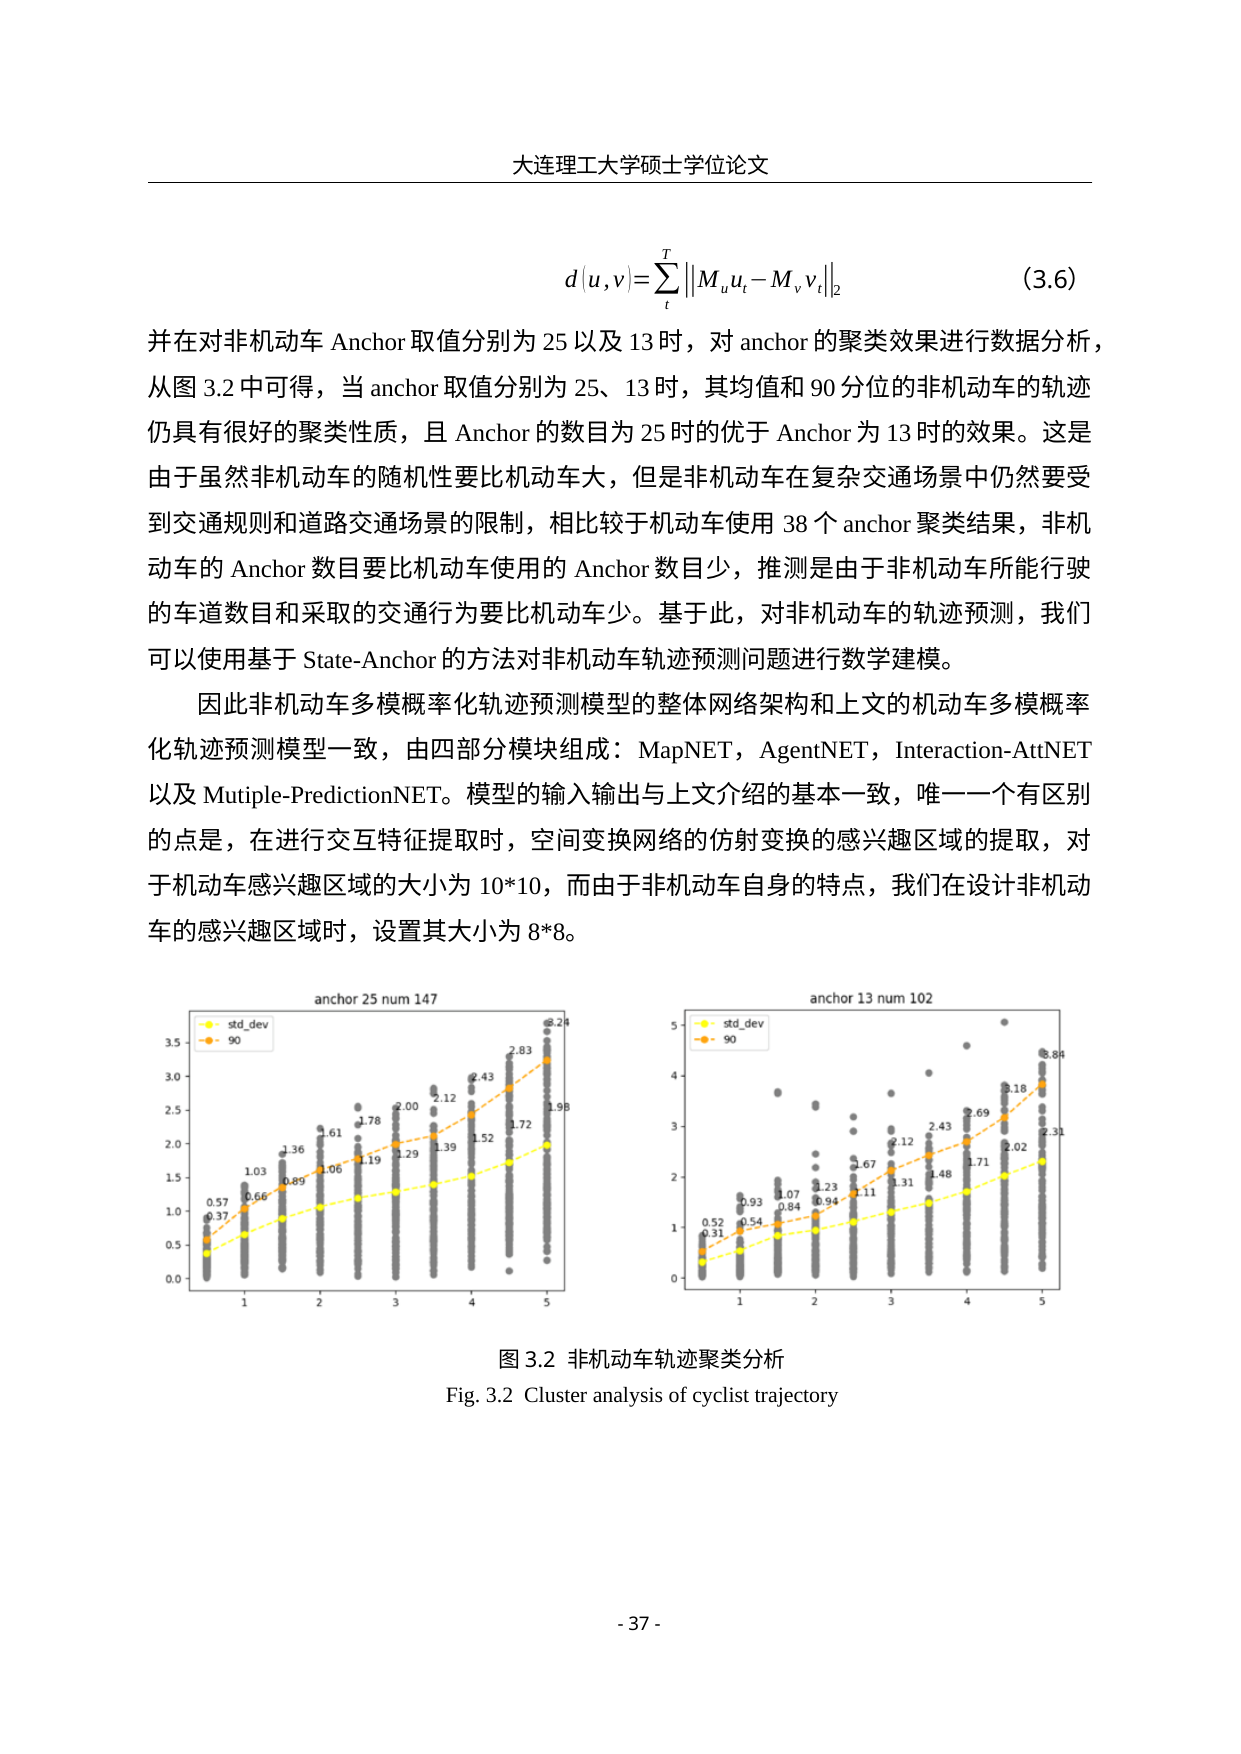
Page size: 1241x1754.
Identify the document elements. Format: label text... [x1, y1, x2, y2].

text 图3.2 非机动车轨迹聚类分析 [148, 1342, 1092, 1374]
text （3.6） [148, 246, 1092, 313]
text Fig. 3.2 Cluster analysis of cyclist trajectory [148, 1382, 1092, 1407]
picture [147, 956, 1093, 1336]
text 并在对非机动车Anchor取值分别为25以及13时，对anchor的聚类效果进行数据分析，从图3.2中可得，当anchor取值分别为25、13时，其均值和90分位的非机动车的轨迹仍具有很好的聚类性质，且Anchor的数目为25时的优于Anchor为13时的效果。这是由于虽然非机动车的随机性要比机动车大，但是非机动车在复杂交通场景中仍然要受到交通规则和道路交通场景的限制，相比较于机动车使用38个anchor聚类结果，非机动车的Anchor数目要比机动车使用的Anchor数目少，推测是由于非机动车所能行驶的车道数目和采取的交通行为要比机动车少。基于此，对非机动车的轨迹预测，我们可以使用基于State-Anchor的方法对非机动车轨迹预测问题进行数学建模。 [148, 322, 1092, 675]
text 因此非机动车多模概率化轨迹预测模型的整体网络架构和上文的机动车多模概率化轨迹预测模型一致，由四部分模块组成：MapNET，AgentNET，Interaction-AttNET以及Mutiple-PredictionNET。模型的输入输出与上文介绍的基本一致，唯一一个有区别的点是，在进行交互特征提取时，空间变换网络的仿射变换的感兴趣区域的提取，对于机动车感兴趣区域的大小为10*10，而由于非机动车自身的特点，我们在设计非机动车的感兴趣区域时，设置其大小为8*8。 [148, 684, 1092, 947]
